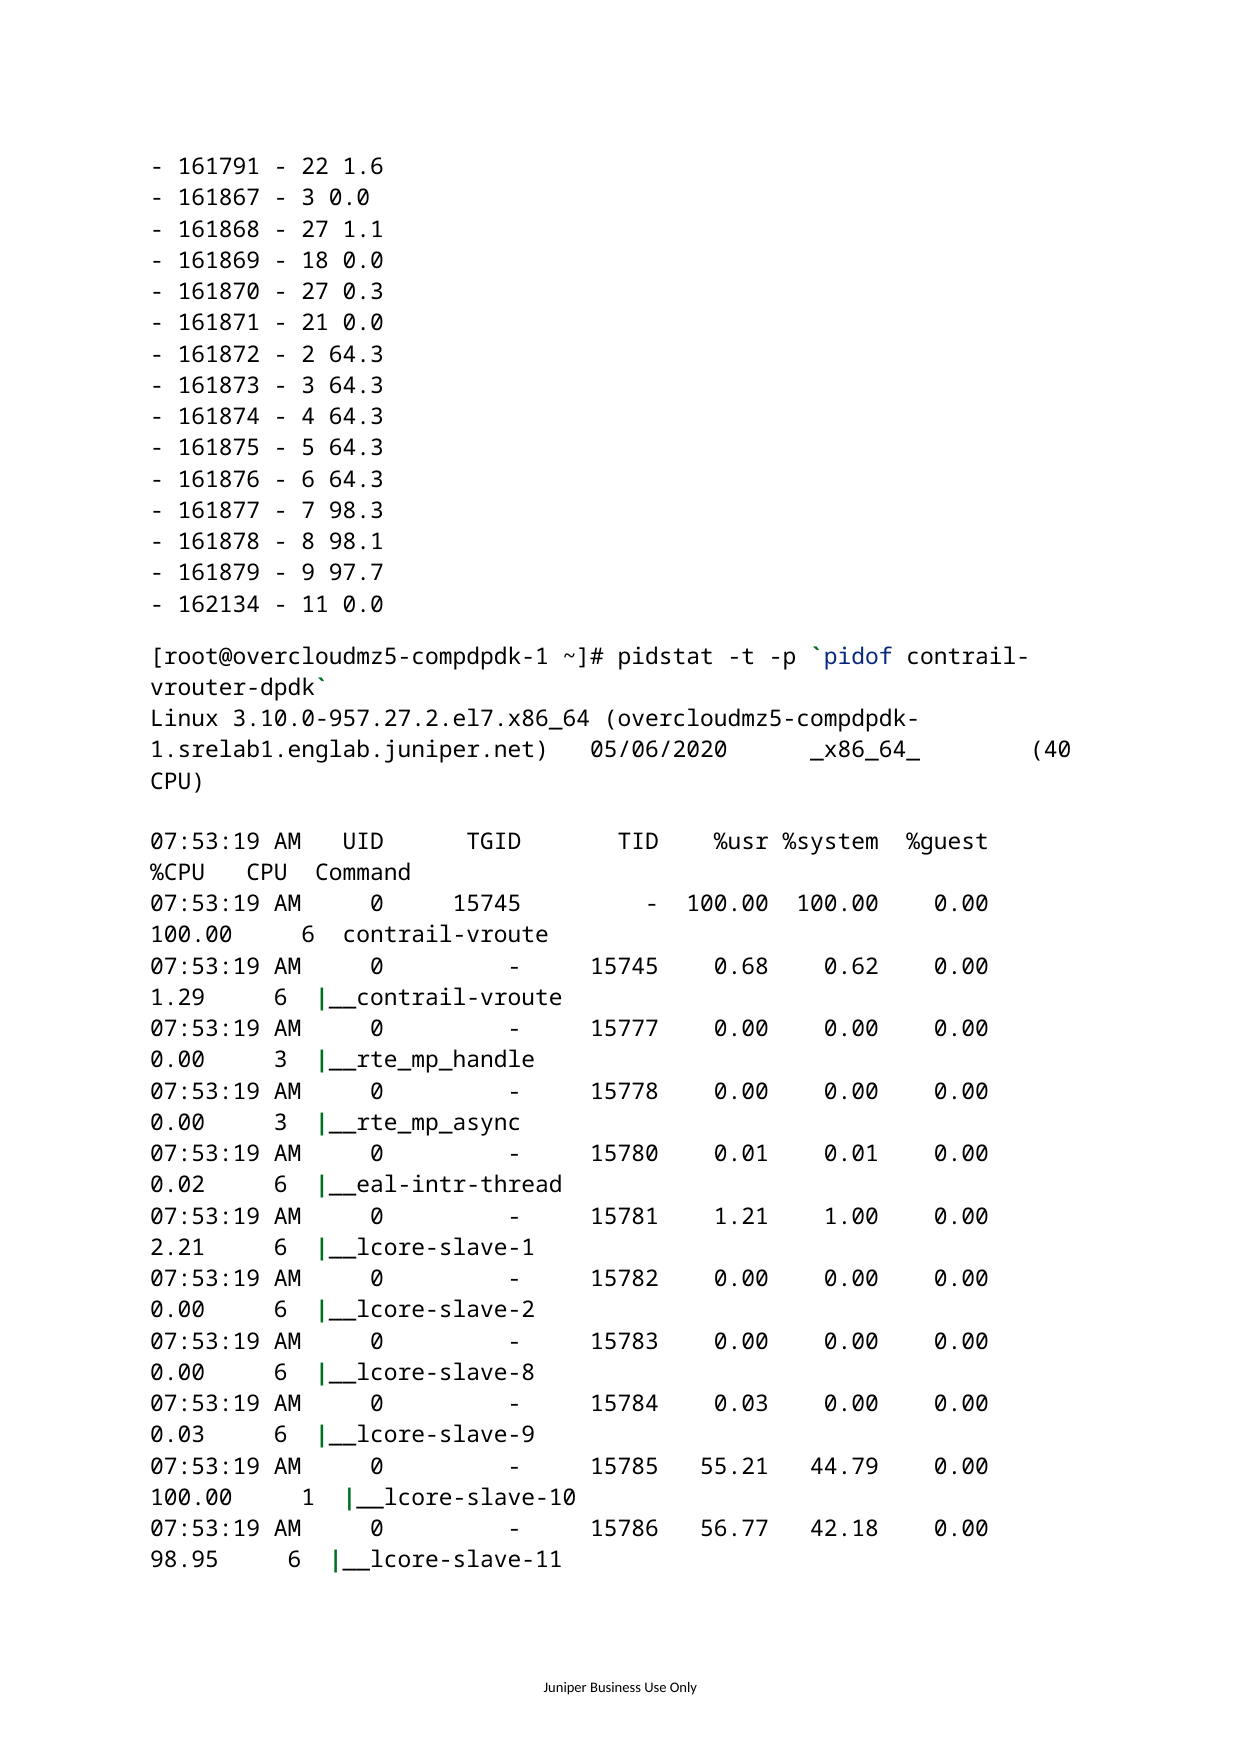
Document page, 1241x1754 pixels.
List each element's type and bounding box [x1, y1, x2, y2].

text [150, 639, 1090, 1574]
text [150, 150, 1090, 619]
